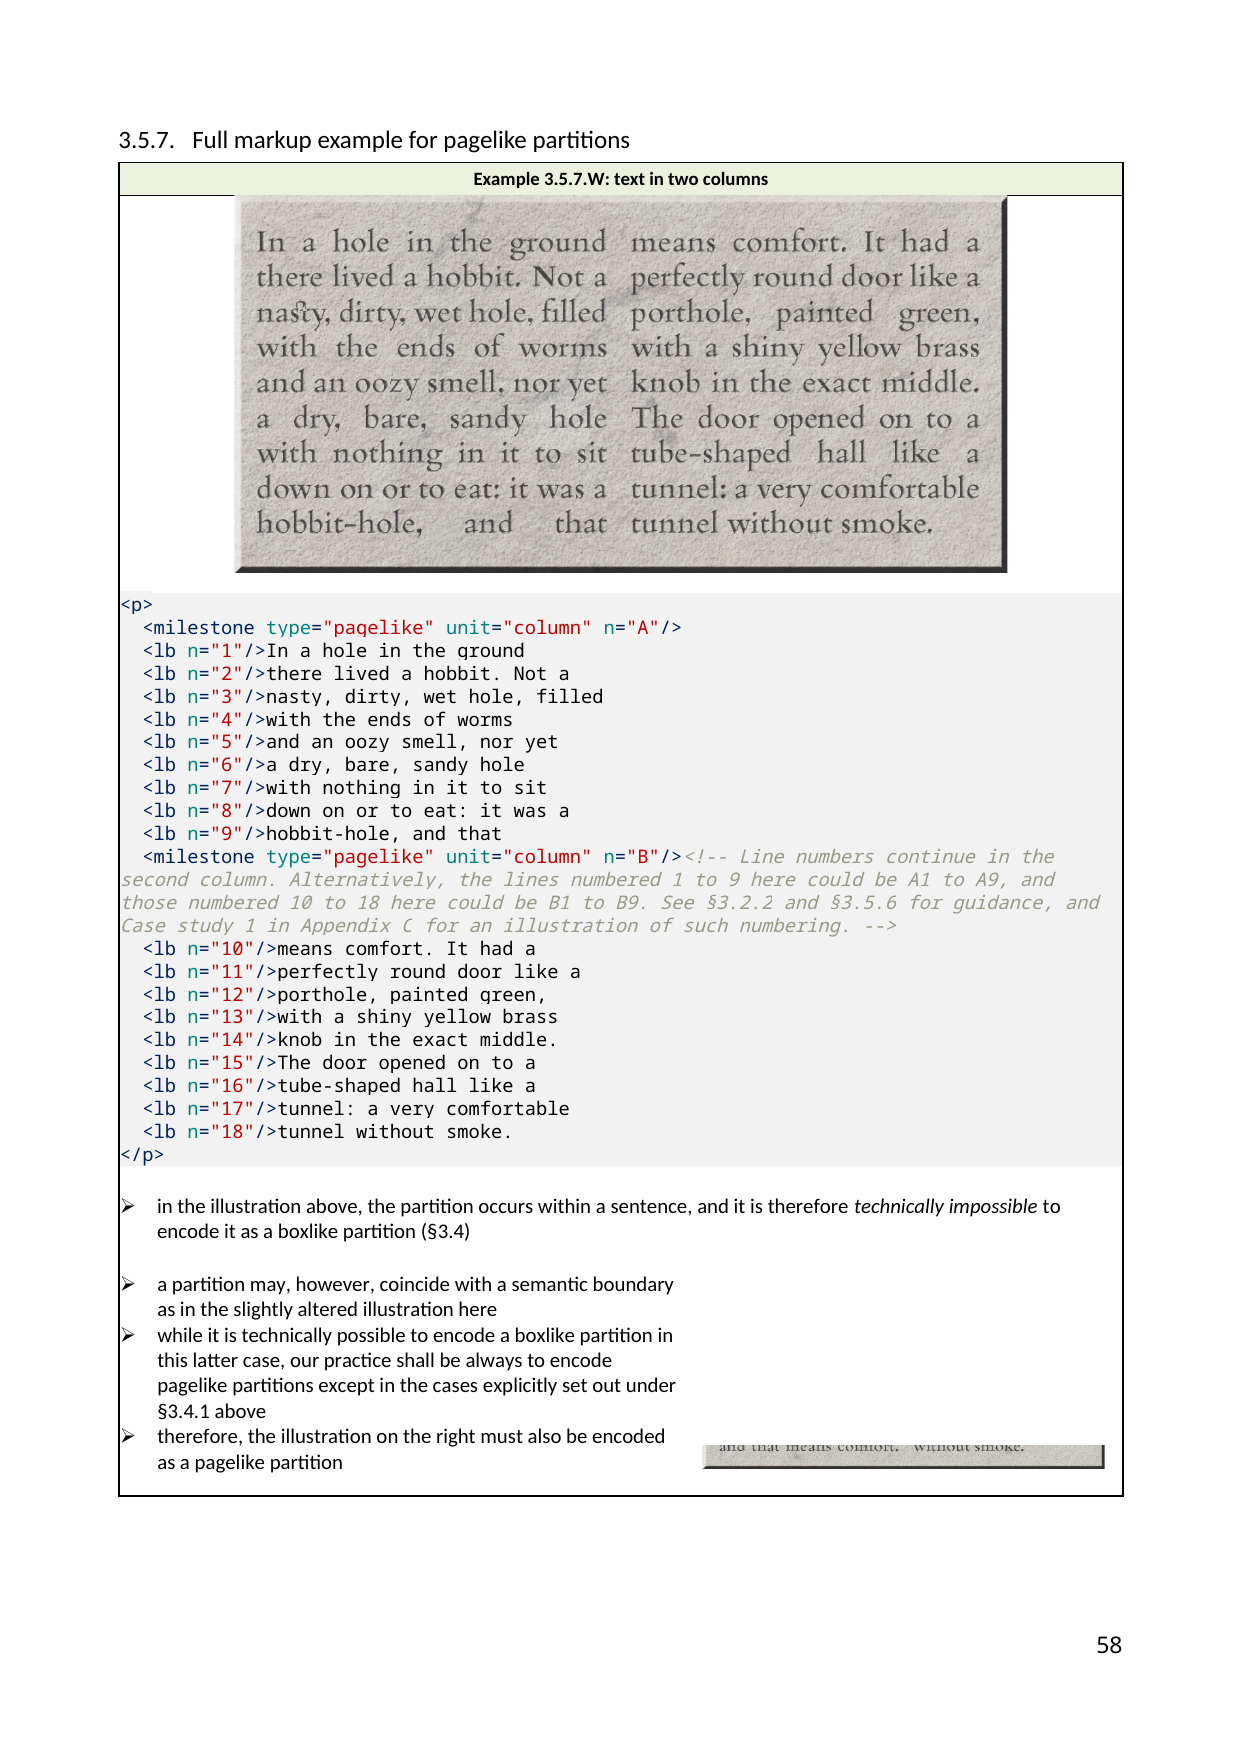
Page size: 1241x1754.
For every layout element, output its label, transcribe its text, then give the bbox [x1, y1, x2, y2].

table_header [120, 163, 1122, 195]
subtitle Full markup example for pagelike partitions [118, 118, 1122, 156]
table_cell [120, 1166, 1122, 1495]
picture [234, 195, 1008, 573]
picture [702, 1445, 1105, 1469]
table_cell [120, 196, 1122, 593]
